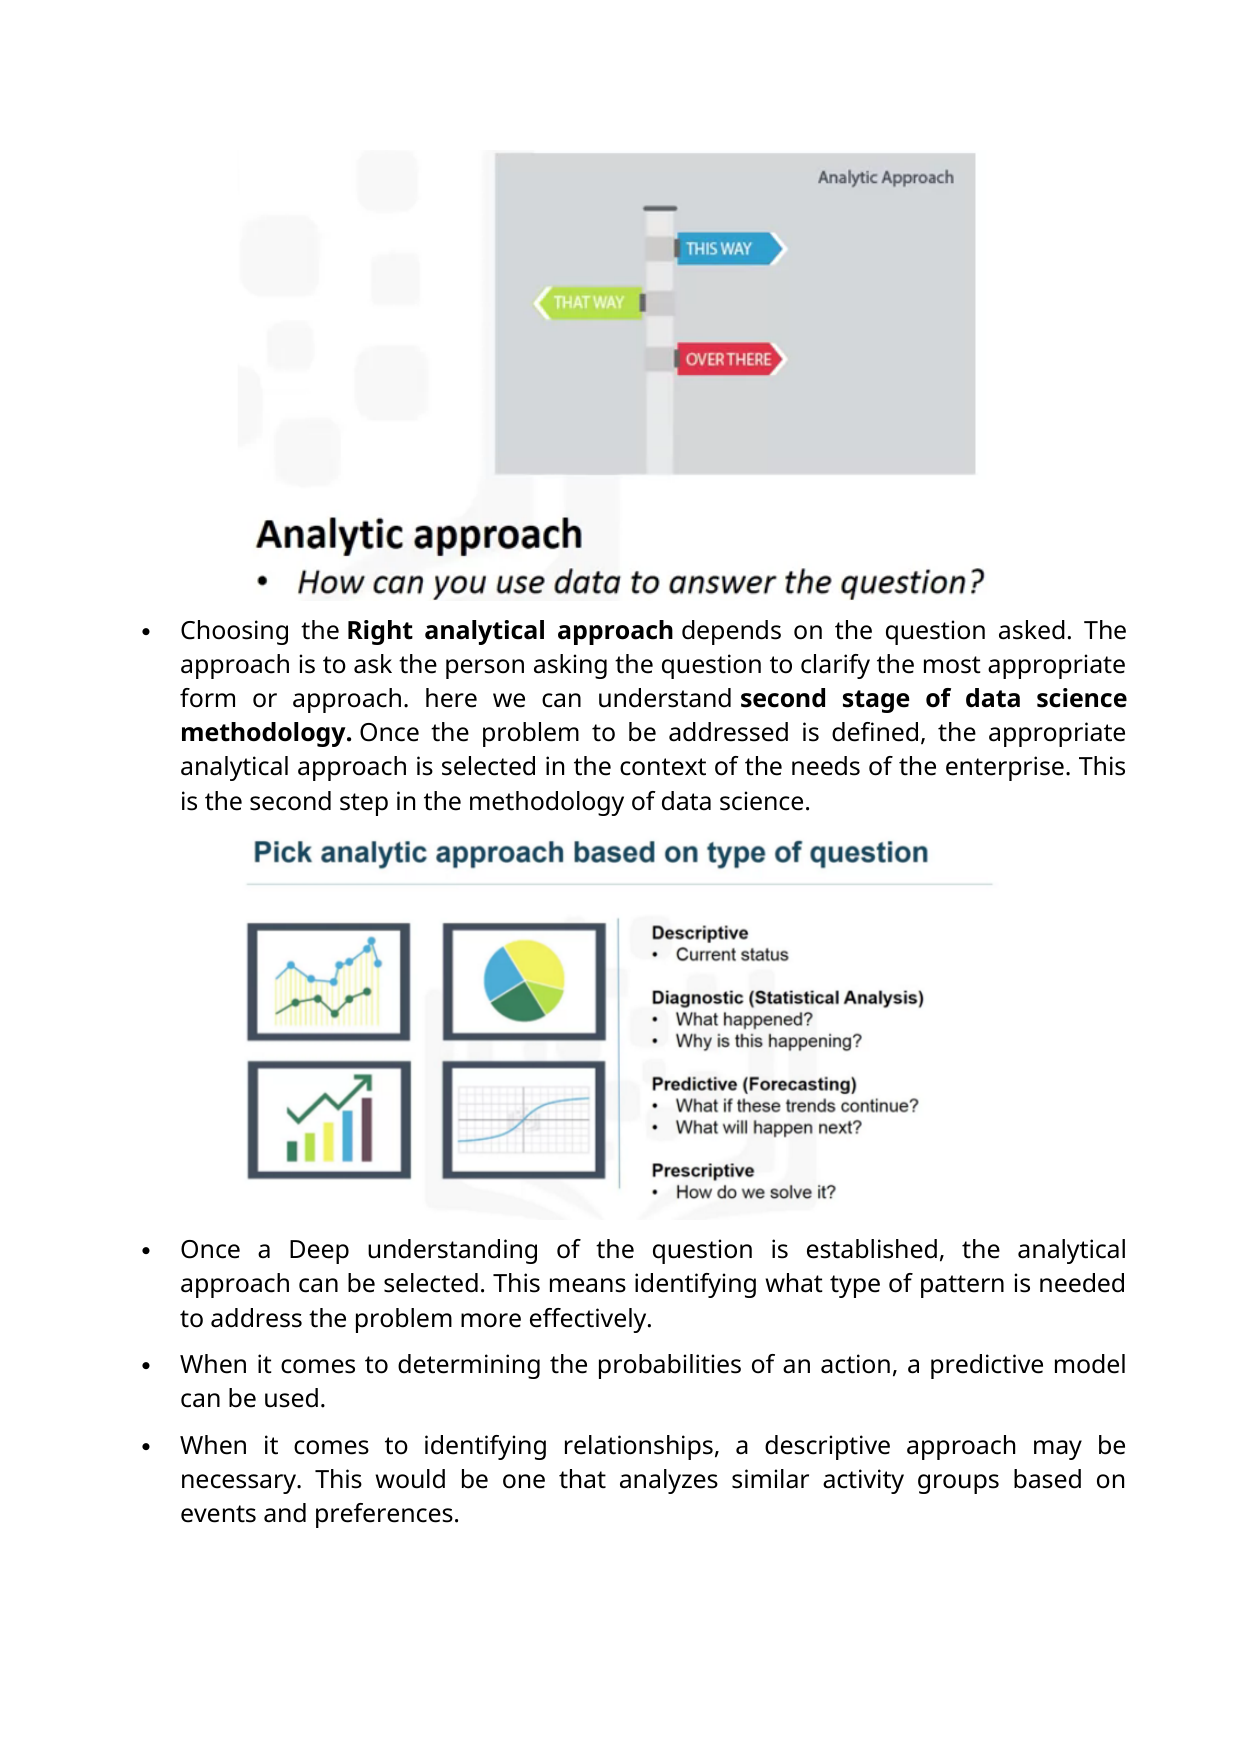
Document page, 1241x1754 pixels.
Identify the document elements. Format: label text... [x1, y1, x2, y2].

picture [237, 829, 1003, 1220]
list Choosing the Right analytical approach depends on the question asked. The approach is to ask the person asking the question to clarify the most appropriate form or approach. here we can understand second stage of data science methodology. Once the problem to be addressed is defined, the appropriate analytical approach is selected in the context of the needs of the enterprise. This is the second step in the methodology of data science. [142, 613, 1128, 817]
list When it comes to determining the probabilities of an action, a predictive model can be used. [142, 1347, 1128, 1415]
picture [237, 150, 1003, 601]
list When it comes to identifying relationships, a descriptive approach may be necessary. This would be one that analyzes similar activity groups based on events and preferences. [142, 1427, 1128, 1529]
list Once a Deep understanding of the question is established, the analytical approach can be selected. This means identifying what type of pattern is needed to address the problem more effectively. [142, 1232, 1128, 1334]
